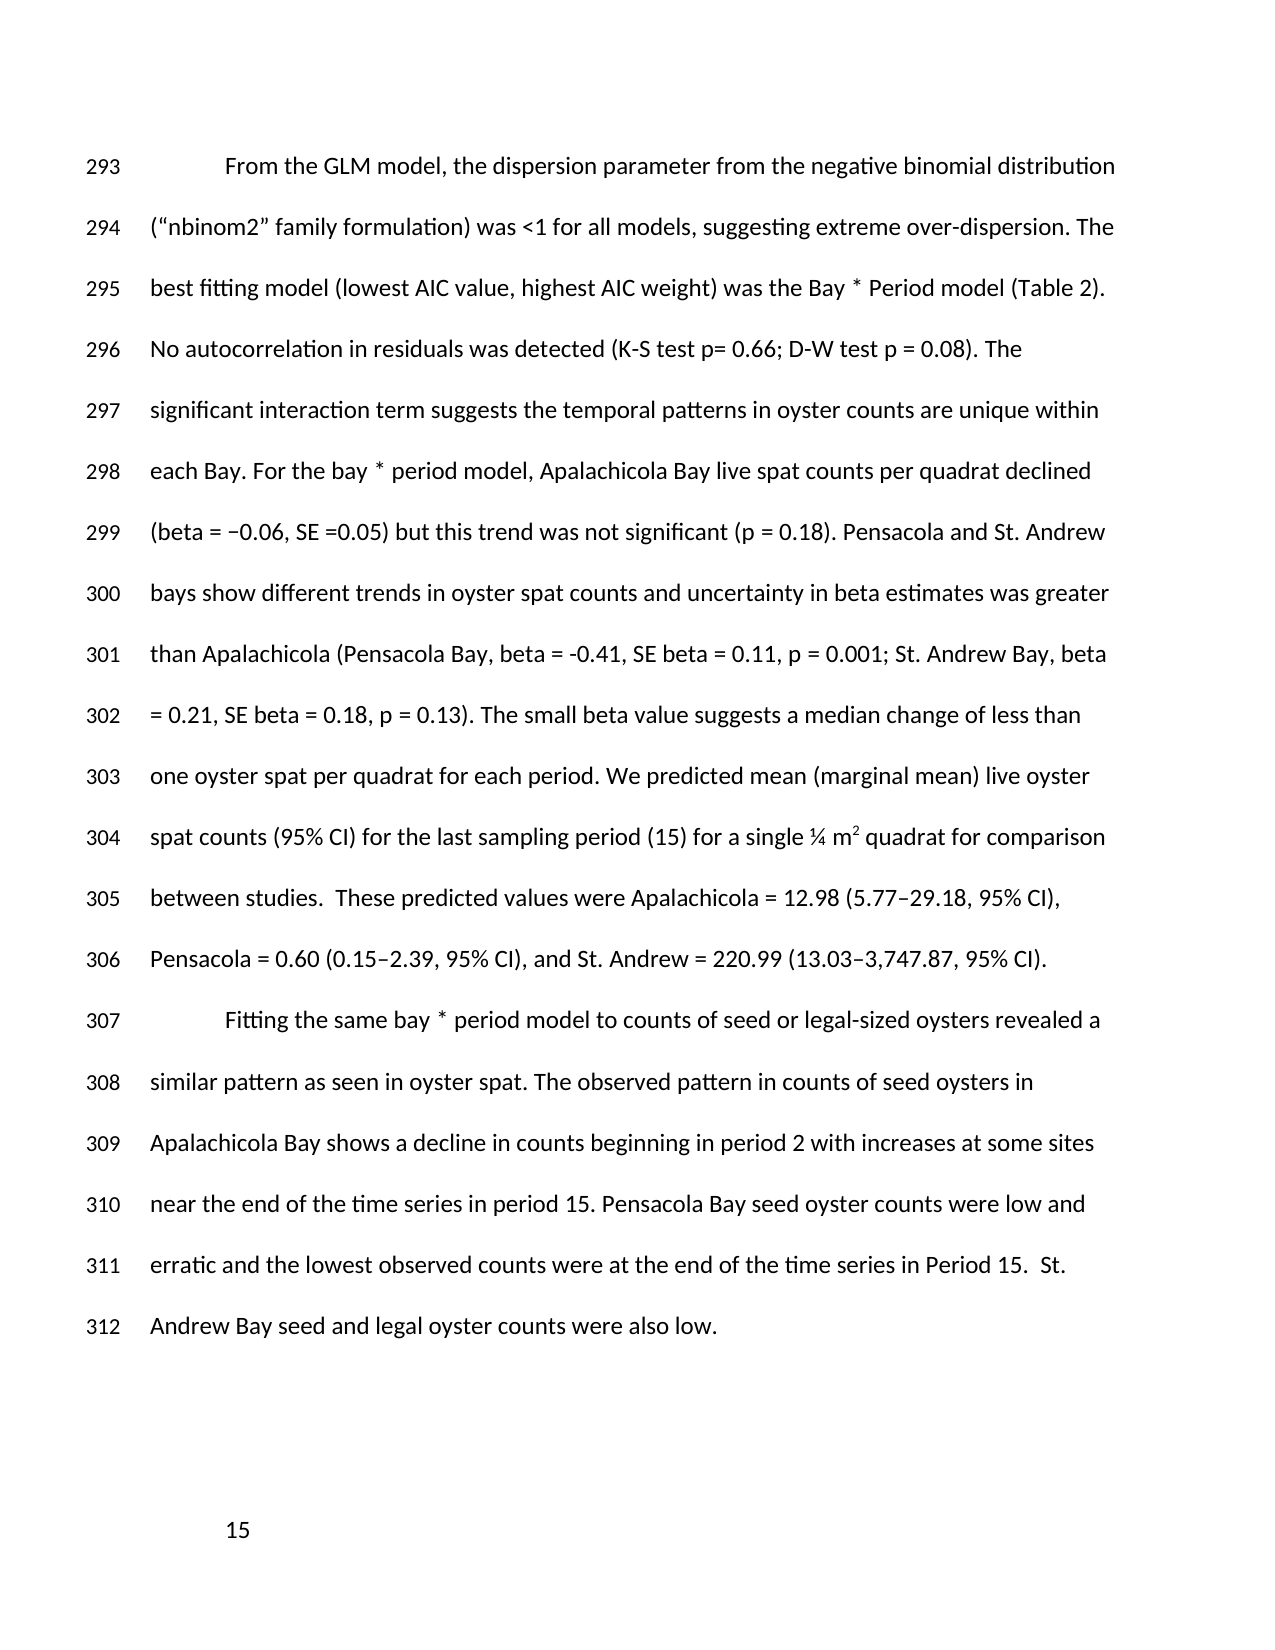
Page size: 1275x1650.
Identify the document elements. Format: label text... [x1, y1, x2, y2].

text Fitting the same bay * period model to counts of seed or legal-sized oysters revealed a similar pattern as seen in oyster spat. The observed pattern in counts of seed oysters in Apalachicola Bay shows a decline in counts beginning in period 2 with increases at some sites near the end of the time series in period 15. Pensacola Bay seed oyster counts were low and erratic and the lowest observed counts were at the end of the time series in Period 15. St. Andrew Bay seed and legal oyster counts were also low. [150, 1004, 1125, 1340]
text From the GLM model, the dispersion parameter from the negative binomial distribution (“nbinom2” family formulation) was <1 for all models, suggesting extreme over-dispersion. The best fitting model (lowest AIC value, highest AIC weight) was the Bay * Period model (Table 2). No autocorrelation in residuals was detected (K-S test p= 0.66; D-W test p = 0.08). The significant interaction term suggests the temporal patterns in oyster counts are unique within each Bay. For the bay * period model, Apalachicola Bay live spat counts per quadrat declined (beta = −0.06, SE =0.05) but this trend was not significant (p = 0.18). Pensacola and St. Andrew bays show different trends in oyster spat counts and uncertainty in beta estimates was greater than Apalachicola (Pensacola Bay, beta = -0.41, SE beta = 0.11, p = 0.001; St. Andrew Bay, beta = 0.21, SE beta = 0.18, p = 0.13). The small beta value suggests a median change of less than one oyster spat per quadrat for each period. We predicted mean (marginal mean) live oyster spat counts (95% CI) for the last sampling period (15) for a single ¼ m2 quadrat for comparison between studies. These predicted values were Apalachicola = 12.98 (5.77–29.18, 95% CI), Pensacola = 0.60 (0.15–2.39, 95% CI), and St. Andrew = 220.99 (13.03–3,747.87, 95% CI). [150, 150, 1125, 974]
